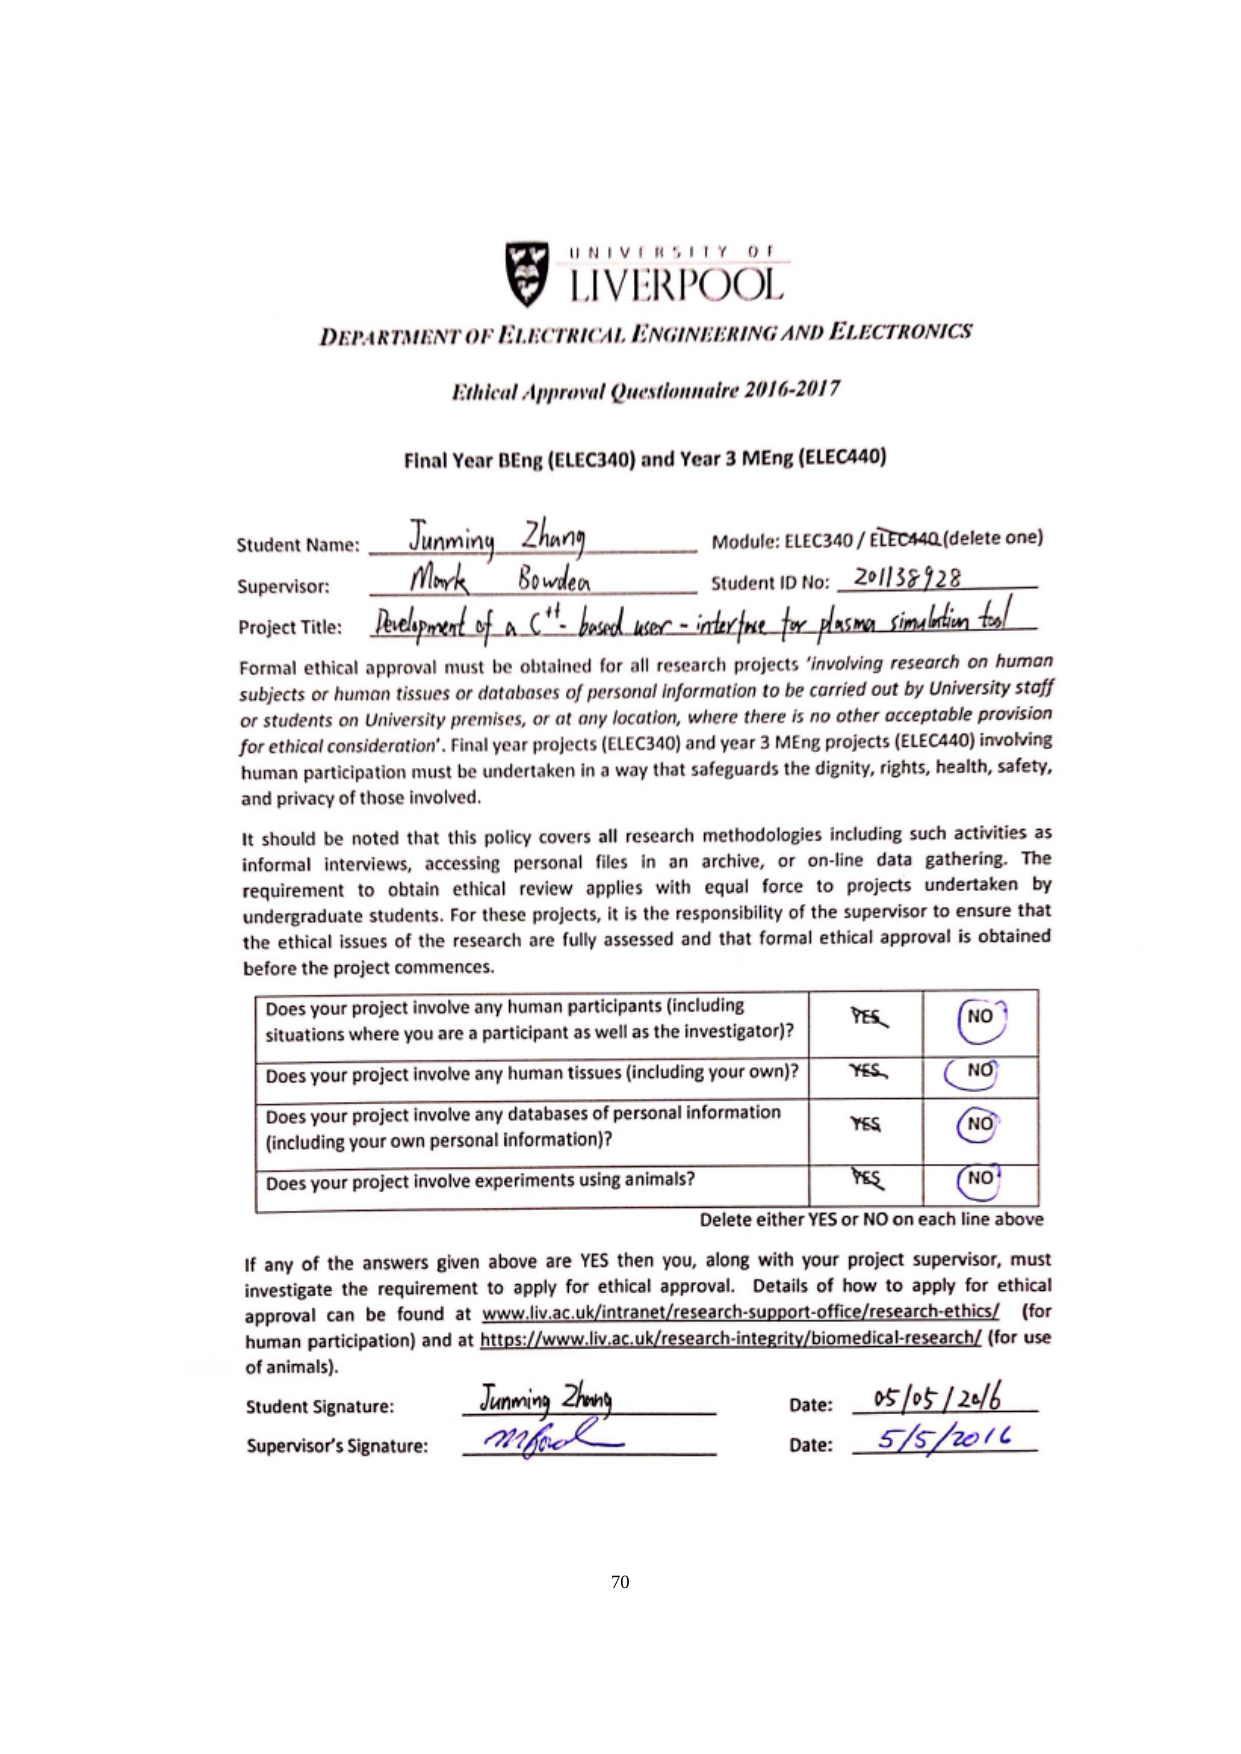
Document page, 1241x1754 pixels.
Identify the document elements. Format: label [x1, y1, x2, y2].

picture [187, 177, 1147, 1479]
